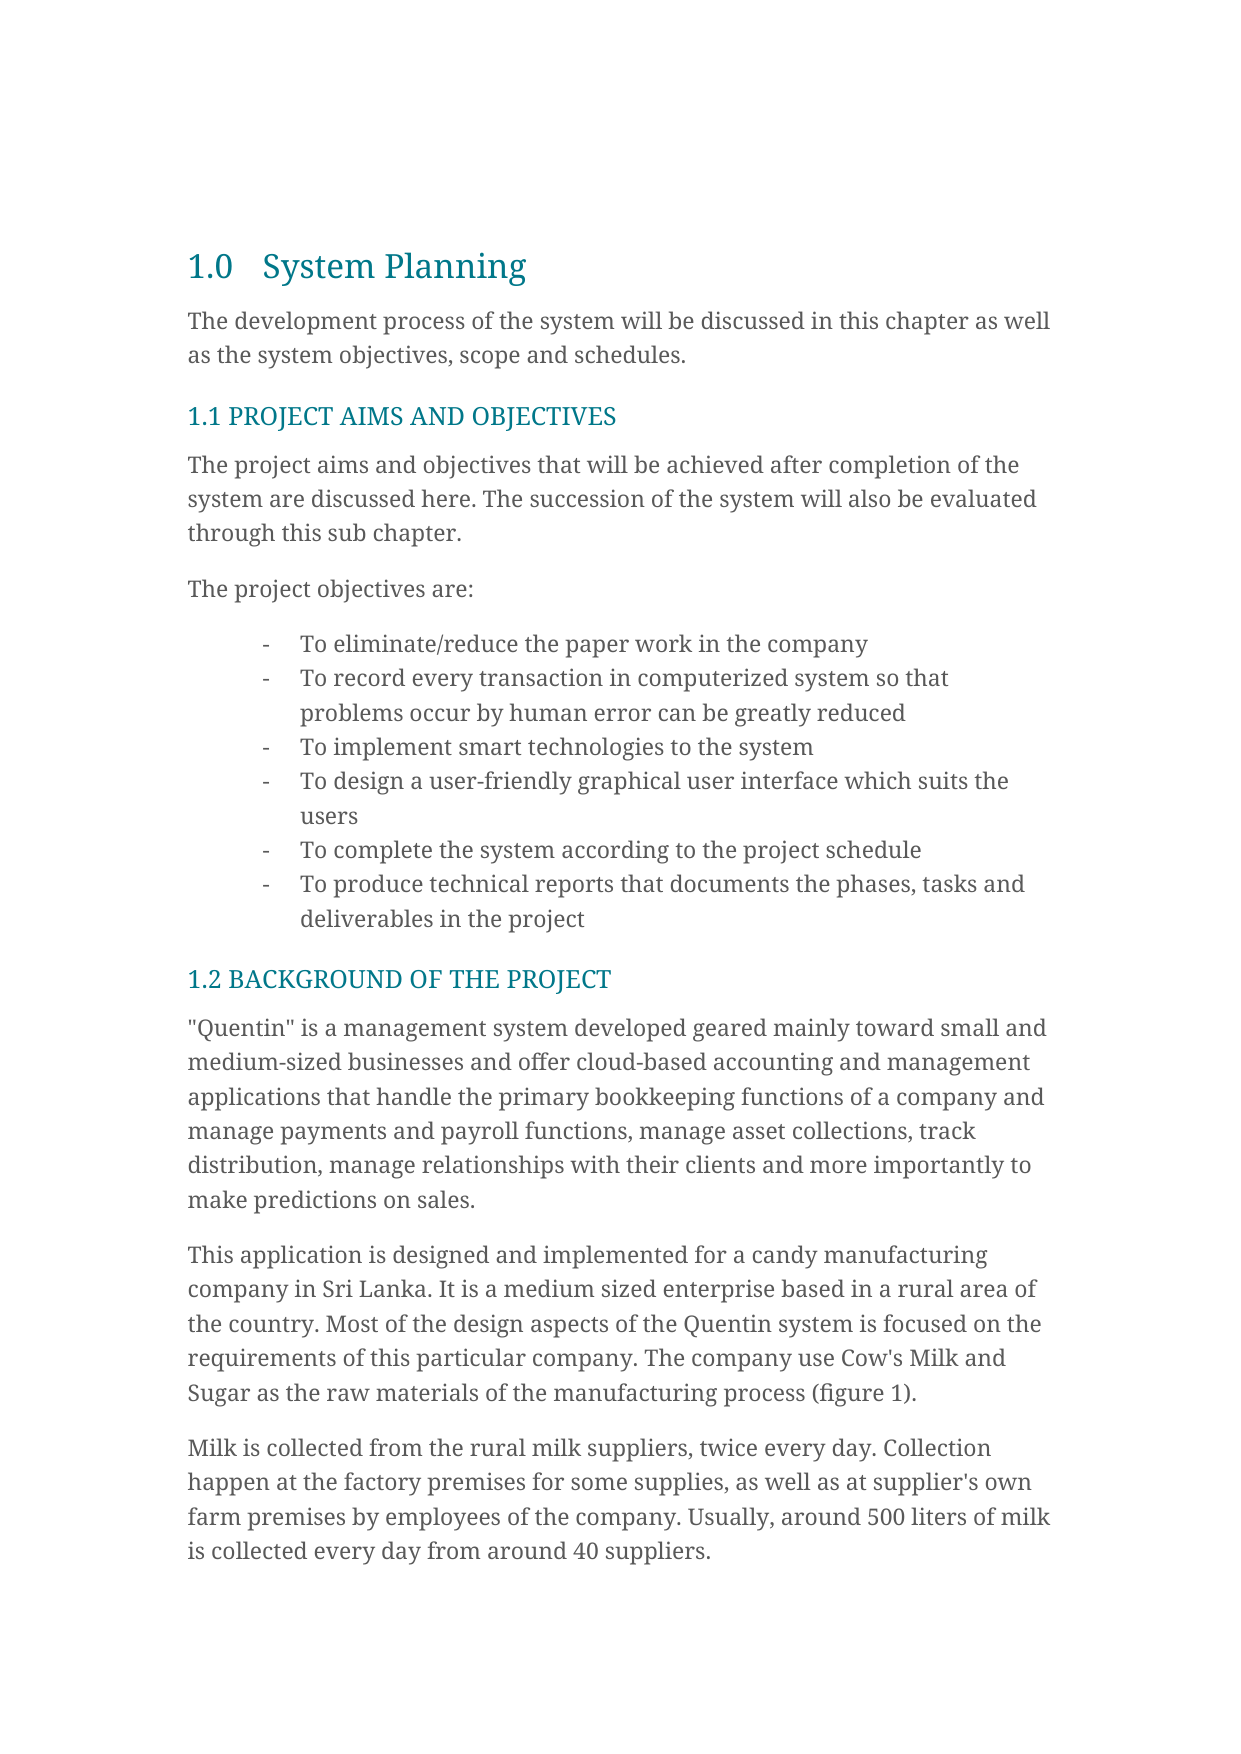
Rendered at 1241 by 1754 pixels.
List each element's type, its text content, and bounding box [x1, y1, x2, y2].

subtitle 1.2 Background of the project [187, 962, 1053, 996]
text The development process of the system will be discussed in this chapter as well as the system objectives, scope and schedules. [187, 305, 1053, 371]
list To record every transaction in computerized system so that problems occur by human error can be greatly reduced [262, 662, 1053, 728]
text The project aims and objectives that will be achieved after completion of the system are discussed here. The succession of the system will also be evaluated through this sub chapter. [187, 448, 1053, 548]
text This application is designed and implemented for a candy manufacturing company in Sri Lanka. It is a medium sized enterprise based in a rural area of the country. Most of the design aspects of the Quentin system is focused on the requirements of this particular company. The company use Cow's Milk and Sugar as the raw materials of the manufacturing process (figure 1). [187, 1239, 1053, 1408]
subtitle System Planning [187, 242, 1053, 288]
list To implement smart technologies to the system [262, 731, 1053, 762]
subtitle 1.1 Project Aims and Objectives [187, 399, 1053, 433]
text "Quentin" is a management system developed geared mainly toward small and medium-sized businesses and offer cloud-based accounting and management applications that handle the primary bookkeeping functions of a company and manage payments and payroll functions, manage asset collections, track distribution, manage relationships with their clients and more importantly to make predictions on sales. [187, 1012, 1053, 1215]
text Milk is collected from the rural milk suppliers, twice every day. Collection happen at the factory premises for some supplies, as well as at supplier's own farm premises by employees of the company. Usually, around 500 liters of milk is collected every day from around 40 suppliers. [187, 1432, 1053, 1566]
text The project objectives are: [187, 572, 1053, 604]
list To design a user-friendly graphical user interface which suits the users [262, 765, 1053, 831]
list To eliminate/reduce the paper work in the company [262, 628, 1053, 659]
list To produce technical reports that documents the phases, tasks and deliverables in the project [262, 868, 1053, 934]
list To complete the system according to the project schedule [262, 834, 1053, 865]
